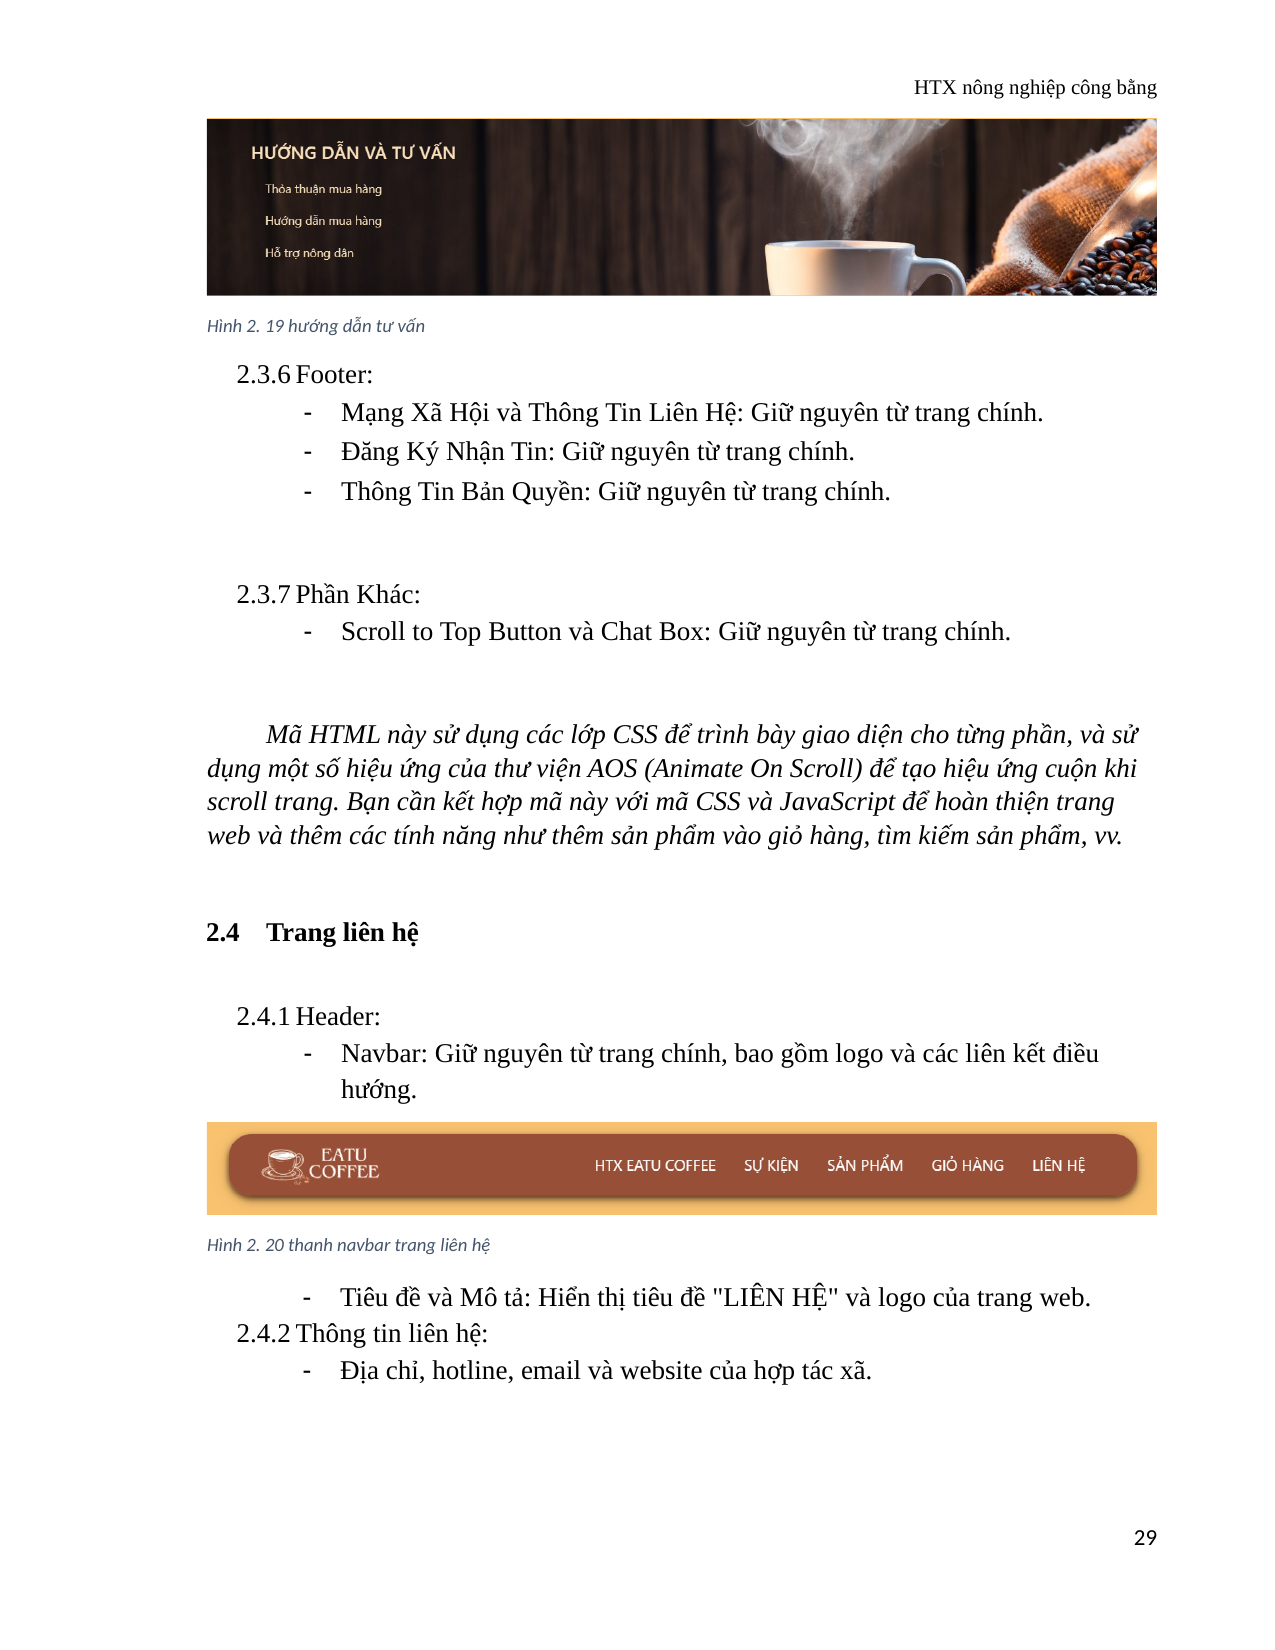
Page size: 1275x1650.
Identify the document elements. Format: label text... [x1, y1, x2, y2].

list Tiêu đề và Mô tả: Hiển thị tiêu đề "LIÊN HỆ" và logo của trang web. [302, 1277, 1157, 1314]
list Header: [236, 1000, 1157, 1031]
list Navbar: Giữ nguyên từ trang chính, bao gồm logo và các liên kết điều hướng. [303, 1033, 1157, 1104]
list Thông Tin Bản Quyền: Giữ nguyên từ trang chính. [303, 472, 1157, 508]
list Thông tin liên hệ: [236, 1317, 1157, 1348]
list Phần Khác: [236, 578, 1157, 609]
subtitle Trang liên hệ [206, 916, 1157, 947]
list Đăng Ký Nhận Tin: Giữ nguyên từ trang chính. [303, 432, 1157, 469]
list Mạng Xã Hội và Thông Tin Liên Hệ: Giữ nguyên từ trang chính. [303, 392, 1157, 429]
list Footer: [236, 358, 1157, 389]
picture [206, 1122, 1157, 1215]
picture [206, 118, 1157, 296]
text Mã HTML này sử dụng các lớp CSS để trình bày giao diện cho từng phần, và sử dụng một số hiệu ứng của thư viện AOS (Animate On Scroll) để tạo hiệu ứng cuộn khi scroll trang. Bạn cần kết hợp mã này với mã CSS và JavaScript để hoàn thiện trang web và thêm các tính năng như thêm sản phẩm vào giỏ hàng, tìm kiếm sản phẩm, vv. [207, 718, 1157, 850]
list Địa chỉ, hotline, email và website của hợp tác xã. [302, 1350, 1157, 1387]
list Scroll to Top Button và Chat Box: Giữ nguyên từ trang chính. [303, 612, 1157, 649]
